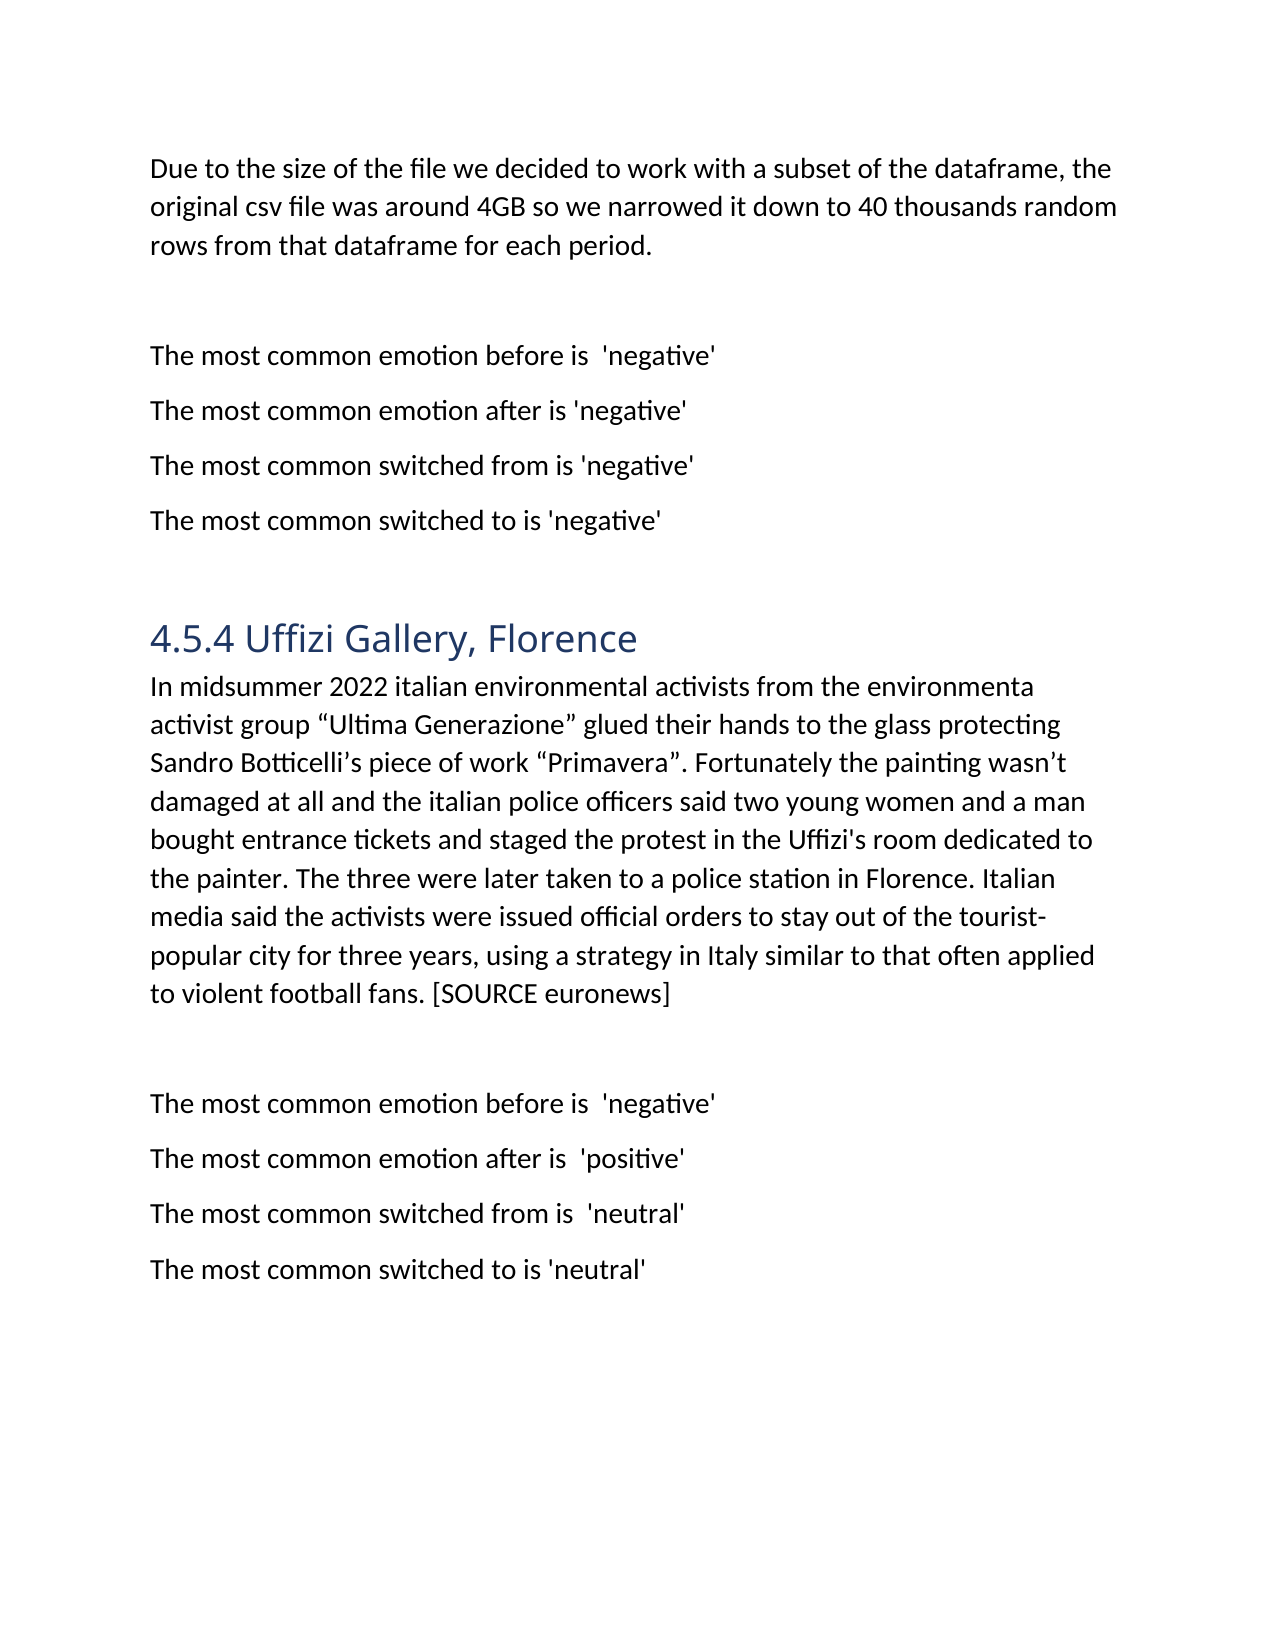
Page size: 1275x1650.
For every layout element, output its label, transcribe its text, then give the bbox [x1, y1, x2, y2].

text The most common emotion before is 'negative' [150, 337, 1125, 373]
text The most common emotion after is 'positive' [150, 1141, 1125, 1176]
text Due to the size of the file we decided to work with a subset of the dataframe, the original csv file was around 4GB so we narrowed it down to 40 thousands random rows from that dataframe for each period. [150, 150, 1125, 262]
text The most common emotion after is 'negative' [150, 392, 1125, 428]
text The most common switched to is 'neutral' [150, 1251, 1125, 1286]
text The most common switched from is 'negative' [150, 447, 1125, 483]
text In midsummer 2022 italian environmental activists from the environmenta activist group “Ultima Generazione” glued their hands to the glass protecting Sandro Botticelli’s piece of work “Primavera”. Fortunately the painting wasn’t damaged at all and the italian police officers said two young women and a man bought entrance tickets and staged the protest in the Uffizi's room dedicated to the painter. The three were later taken to a police station in Florence. Italian media said the activists were issued official orders to stay out of the tourist-popular city for three years, using a strategy in Italy similar to that often applied to violent football fans. [SOURCE euronews] [150, 668, 1125, 1011]
text The most common switched to is 'negative' [150, 502, 1125, 538]
subtitle 4.5.4 Uffizi Gallery, Florence [150, 613, 1125, 664]
text The most common emotion before is 'negative' [150, 1085, 1125, 1121]
text The most common switched from is 'neutral' [150, 1196, 1125, 1231]
